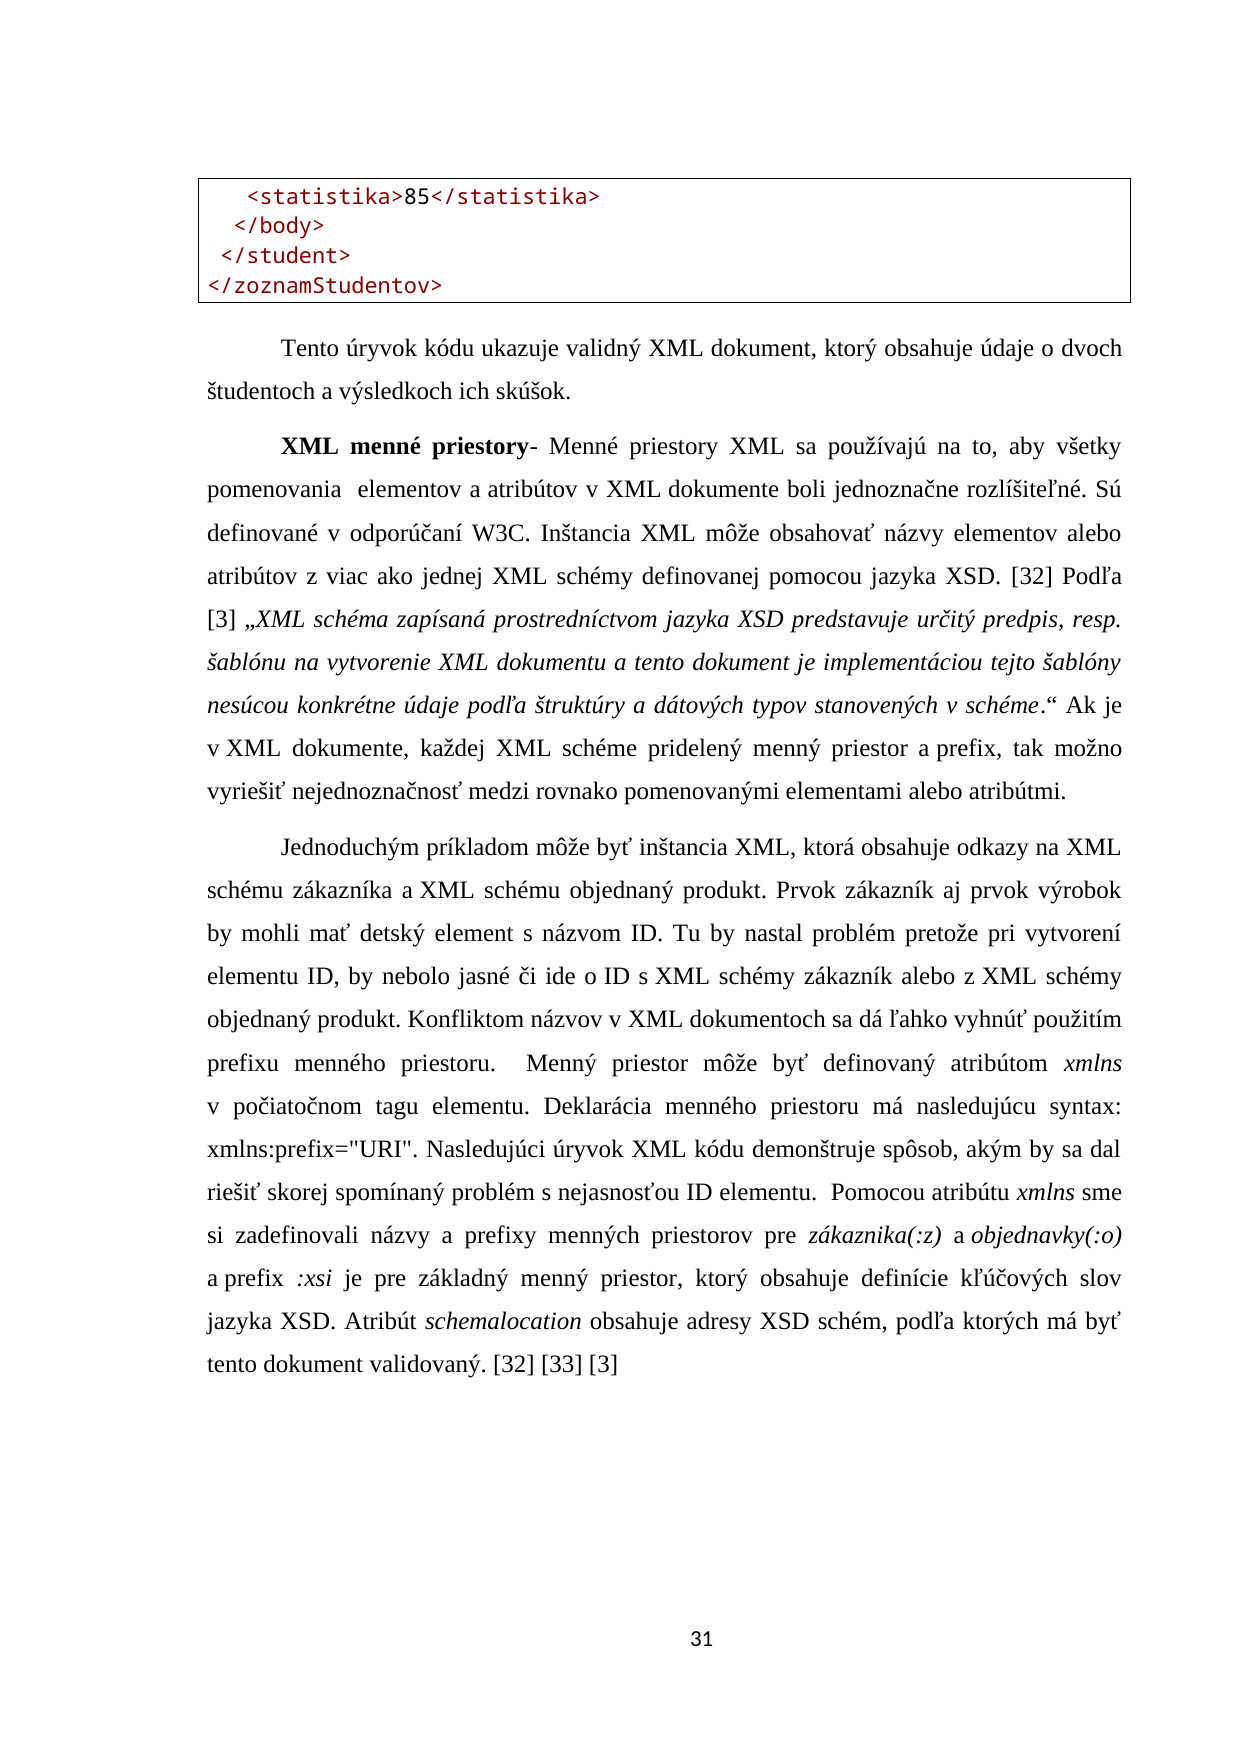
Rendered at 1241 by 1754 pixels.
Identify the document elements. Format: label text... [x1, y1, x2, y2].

text </zoznamStudentov> [199, 267, 1130, 302]
text Jednoduchým príkladom môže byť inštancia XML, ktorá obsahuje odkazy na XML schému zákazníka a XML schému objednaný produkt. Prvok zákazník aj prvok výrobok by mohli mať detský element s názvom ID. Tu by nastal problém pretože pri vytvorení elementu ID, by nebolo jasné či ide o ID s XML schémy zákazník alebo z XML schémy objednaný produkt. Konfliktom názvov v XML dokumentoch sa dá ľahko vyhnúť použitím prefixu menného priestoru. Menný priestor môže byť definovaný atribútom xmlns v počiatočnom tagu elementu. Deklarácia menného priestoru má nasledujúcu syntax: xmlns:prefix="URI". Nasledujúci úryvok XML kódu demonštruje spôsob, akým by sa dal riešiť skorej spomínaný problém s nejasnosťou ID elementu. Pomocou atribútu xmlns sme si zadefinovali názvy a prefixy menných priestorov pre zákaznika(:z) a objednavky(:o) a prefix :xsi je pre základný menný priestor, ktorý obsahuje definície kľúčových slov jazyka XSD. Atribút schemalocation obsahuje adresy XSD schém, podľa ktorých má byť tento dokument validovaný. [207, 832, 1122, 1378]
text <statistika>85</statistika> [199, 179, 1130, 210]
text </body> [207, 210, 1122, 240]
text Tento úryvok kódu ukazuje validný XML dokument, ktorý obsahuje údaje o dvoch študentoch a výsledkoch ich skúšok. [207, 333, 1122, 404]
text </student> [207, 240, 1122, 267]
text XML menné priestory- Menné priestory XML sa používajú na to, aby všetky pomenovania elementov a atribútov v XML dokumente boli jednoznačne rozlíšiteľné. Sú definované v odporúčaní W3C. Inštancia XML môže obsahovať názvy elementov alebo atribútov z viac ako jednej XML schémy definovanej pomocou jazyka XSD. Podľa „XML schéma zapísaná prostredníctvom jazyka XSD predstavuje určitý predpis, resp. šablónu na vytvorenie XML dokumentu a tento dokument je implementáciou tejto šablóny nesúcou konkrétne údaje podľa štruktúry a dátových typov stanovených v schéme.“ Ak je v XML dokumente, každej XML schéme pridelený menný priestor a prefix, tak možno vyriešiť nejednoznačnosť medzi rovnako pomenovanými elementami alebo atribútmi. [207, 431, 1122, 805]
